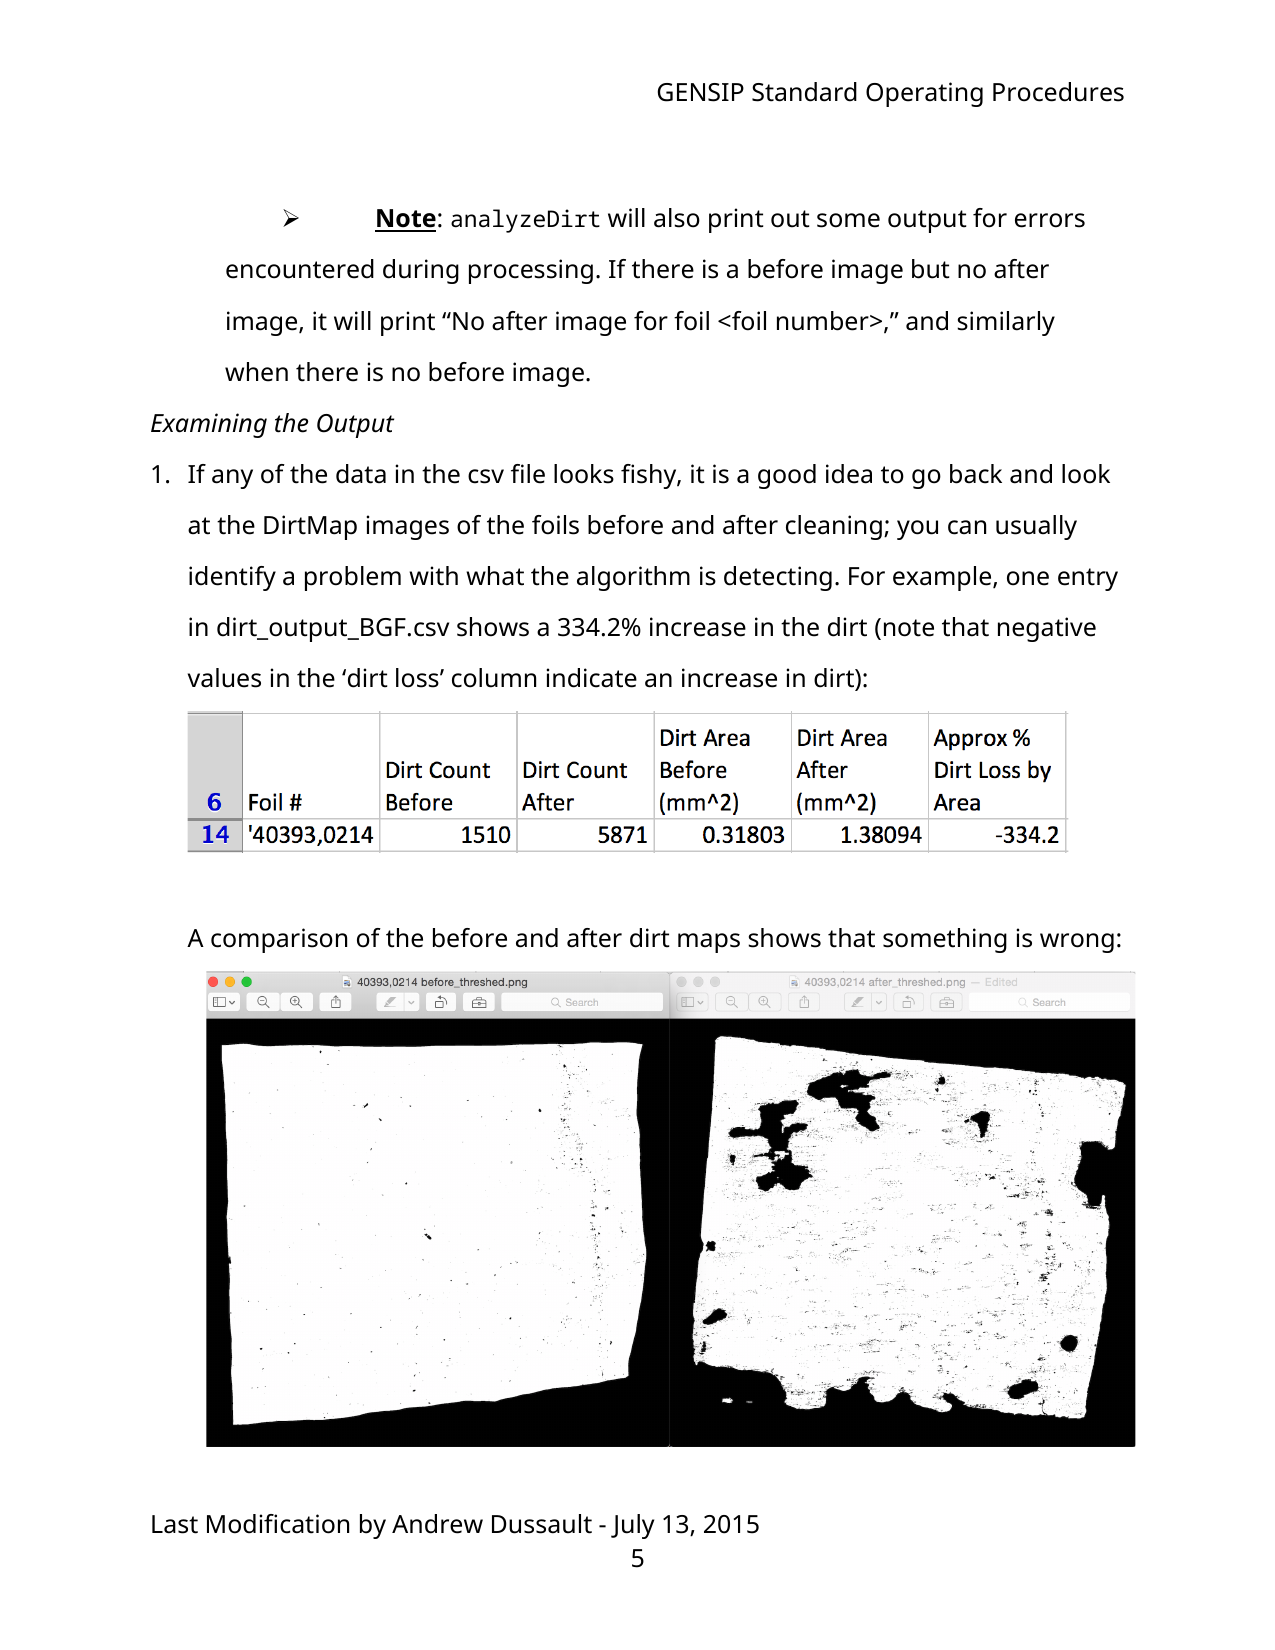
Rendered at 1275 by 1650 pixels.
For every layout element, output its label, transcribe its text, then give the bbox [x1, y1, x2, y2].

text A comparison of the before and after dirt maps shows that something is wrong: [187, 921, 1125, 955]
picture [187, 711, 1069, 853]
picture [206, 971, 1136, 1447]
text Examining the Output [150, 405, 1125, 439]
text Note: analyzeDirt will also print out some output for errors encountered during processing. If there is a before image but no after image, it will print “No after image for foil <foil number>,” and similarly when there is no before image. [225, 201, 1125, 388]
list If any of the data in the csv file looks fishy, it is a good idea to go back and look at the DirtMap images of the foils before and after cleaning; you can usually identify a problem with what the algorithm is detecting. For example, one entry in dirt_output_BGF.csv shows a 334.2% increase in the dirt (note that negative values in the ‘dirt loss’ column indicate an increase in dirt): [150, 456, 1125, 694]
